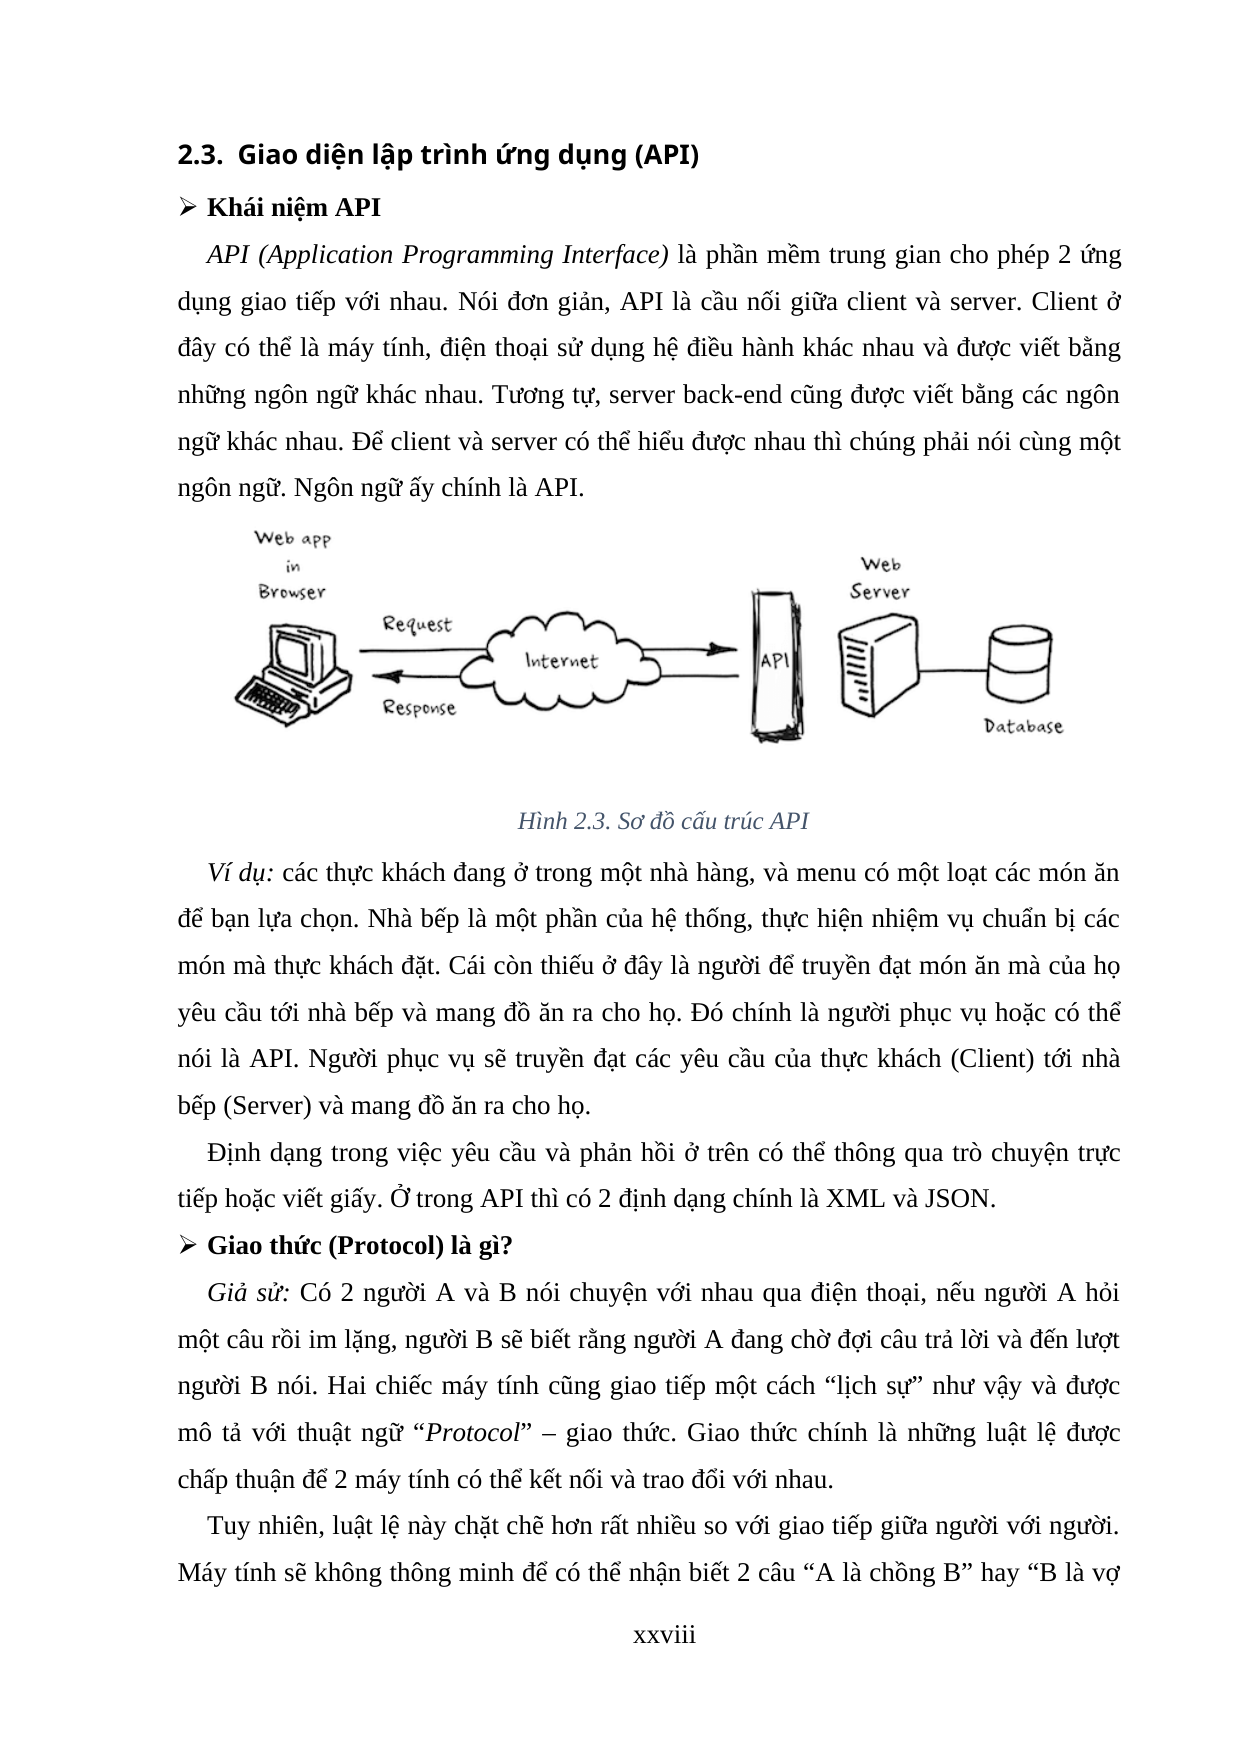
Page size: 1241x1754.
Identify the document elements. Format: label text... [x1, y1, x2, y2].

list Khái niệm API [177, 191, 1122, 222]
text Định dạng trong việc yêu cầu và phản hồi ở trên có thể thông qua trò chuyện trực tiếp hoặc viết giấy. Ở trong API thì có 2 định dạng chính là XML và JSON. [177, 1136, 1122, 1214]
list Giao thức (Protocol) là gì? [177, 1229, 1122, 1261]
text Giả sử: Có 2 người A và B nói chuyện với nhau qua điện thoại, nếu người A hỏi một câu rồi im lặng, người B sẽ biết rằng người A đang chờ đợi câu trả lời và đến lượt người B nói. Hai chiếc máy tính cũng giao tiếp một cách “lịch sự” như vậy và được mô tả với thuật ngữ “Protocol” – giao thức. Giao thức chính là những luật lệ được chấp thuận để 2 máy tính có thể kết nối và trao đổi với nhau. [177, 1276, 1122, 1494]
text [177, 1509, 1122, 1587]
subtitle Giao diện lập trình ứng dụng (API) [177, 136, 1122, 173]
text API (Application Programming Interface) là phần mềm trung gian cho phép 2 ứng dụng giao tiếp với nhau. Nói đơn giản, API là cầu nối giữa client và server. Client ở đây có thể là máy tính, điện thoại sử dụng hệ điều hành khác nhau và được viết bằng những ngôn ngữ khác nhau. Tương tự, server back-end cũng được viết bằng các ngôn ngữ khác nhau. Để client và server có thể hiểu được nhau thì chúng phải nói cùng một ngôn ngữ. Ngôn ngữ ấy chính là API. [177, 238, 1122, 502]
picture [223, 518, 1077, 794]
text Ví dụ: các thực khách đang ở trong một nhà hàng, và menu có một loạt các món ăn để bạn lựa chọn. Nhà bếp là một phần của hệ thống, thực hiện nhiệm vụ chuẩn bị các món mà thực khách đặt. Cái còn thiếu ở đây là người để truyền đạt món ăn mà của họ yêu cầu tới nhà bếp và mang đồ ăn ra cho họ. Đó chính là người phục vụ hoặc có thể nói là API. Người phục vụ sẽ truyền đạt các yêu cầu của thực khách (Client) tới nhà bếp (Server) và mang đồ ăn ra cho họ. [177, 856, 1122, 1120]
